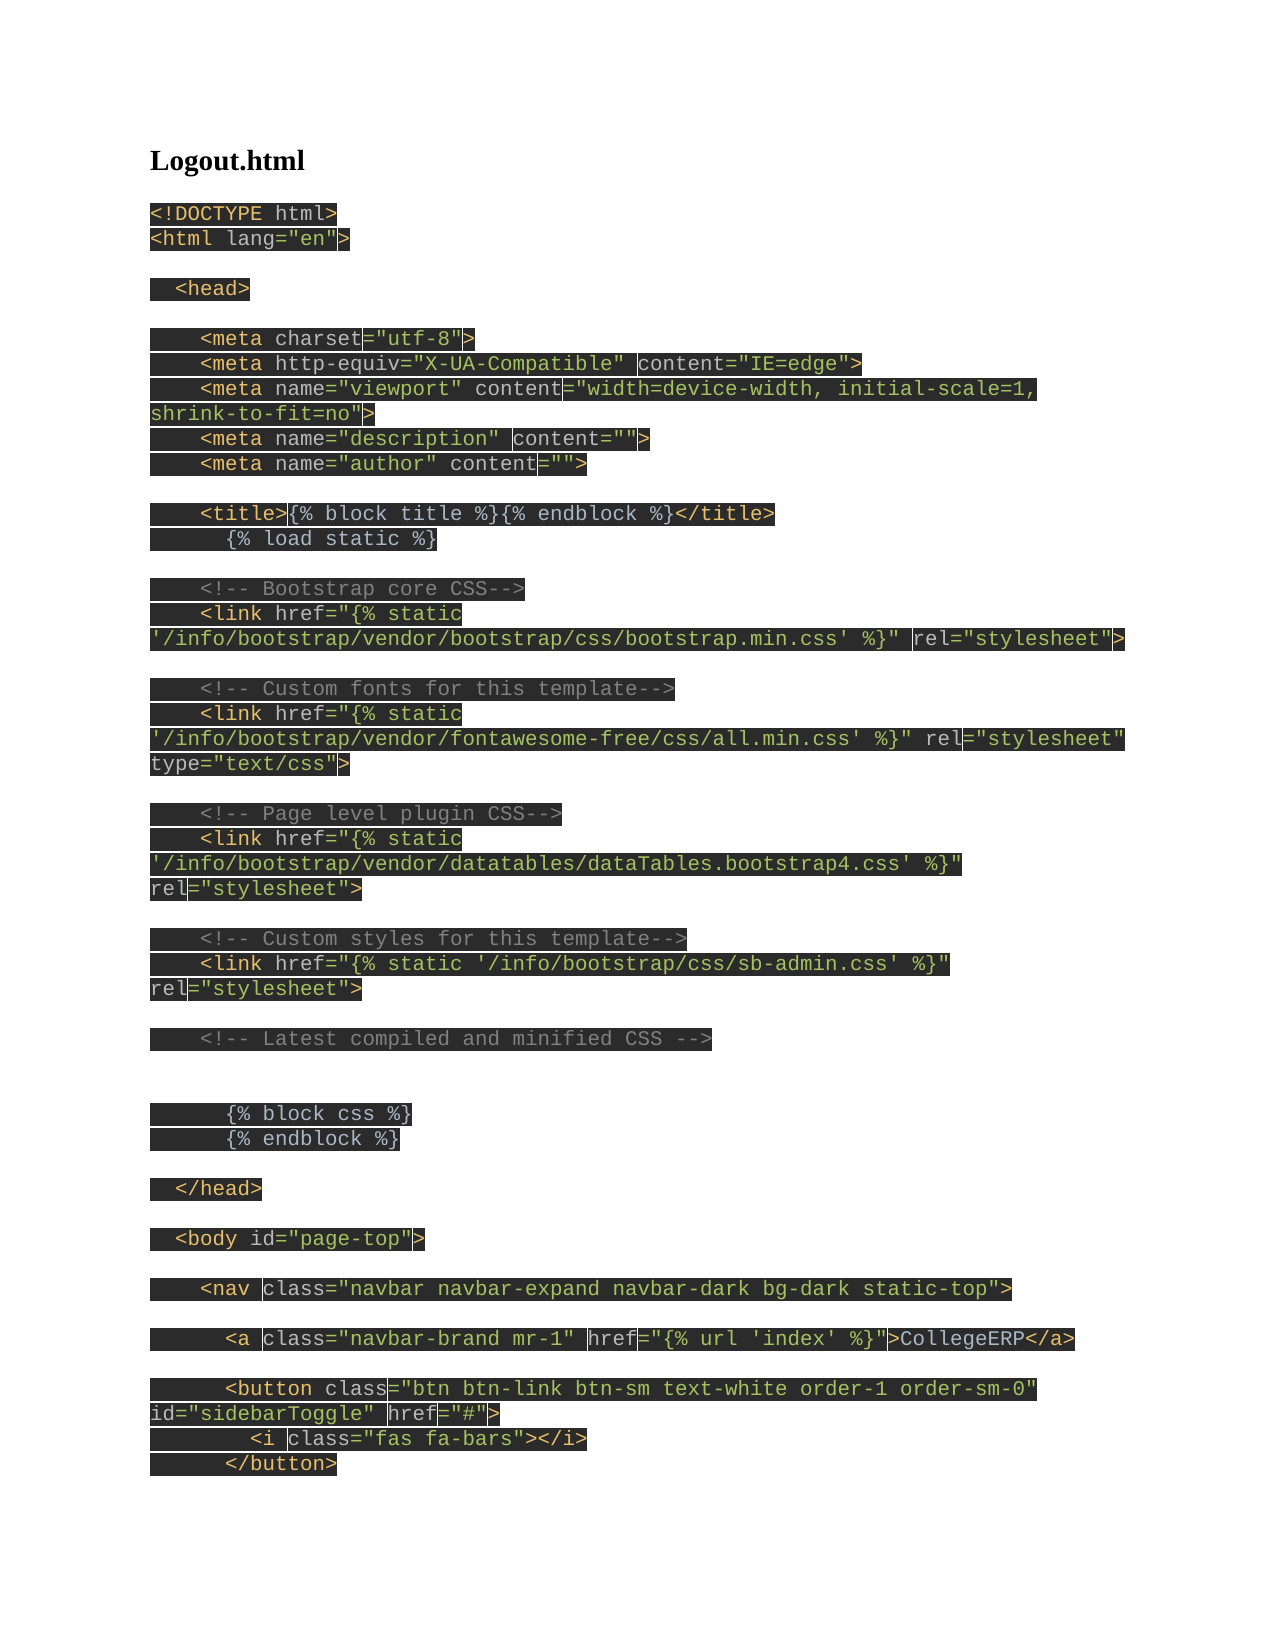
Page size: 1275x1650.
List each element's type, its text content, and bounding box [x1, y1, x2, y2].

text Logout.html [150, 150, 1125, 175]
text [150, 200, 1125, 1500]
